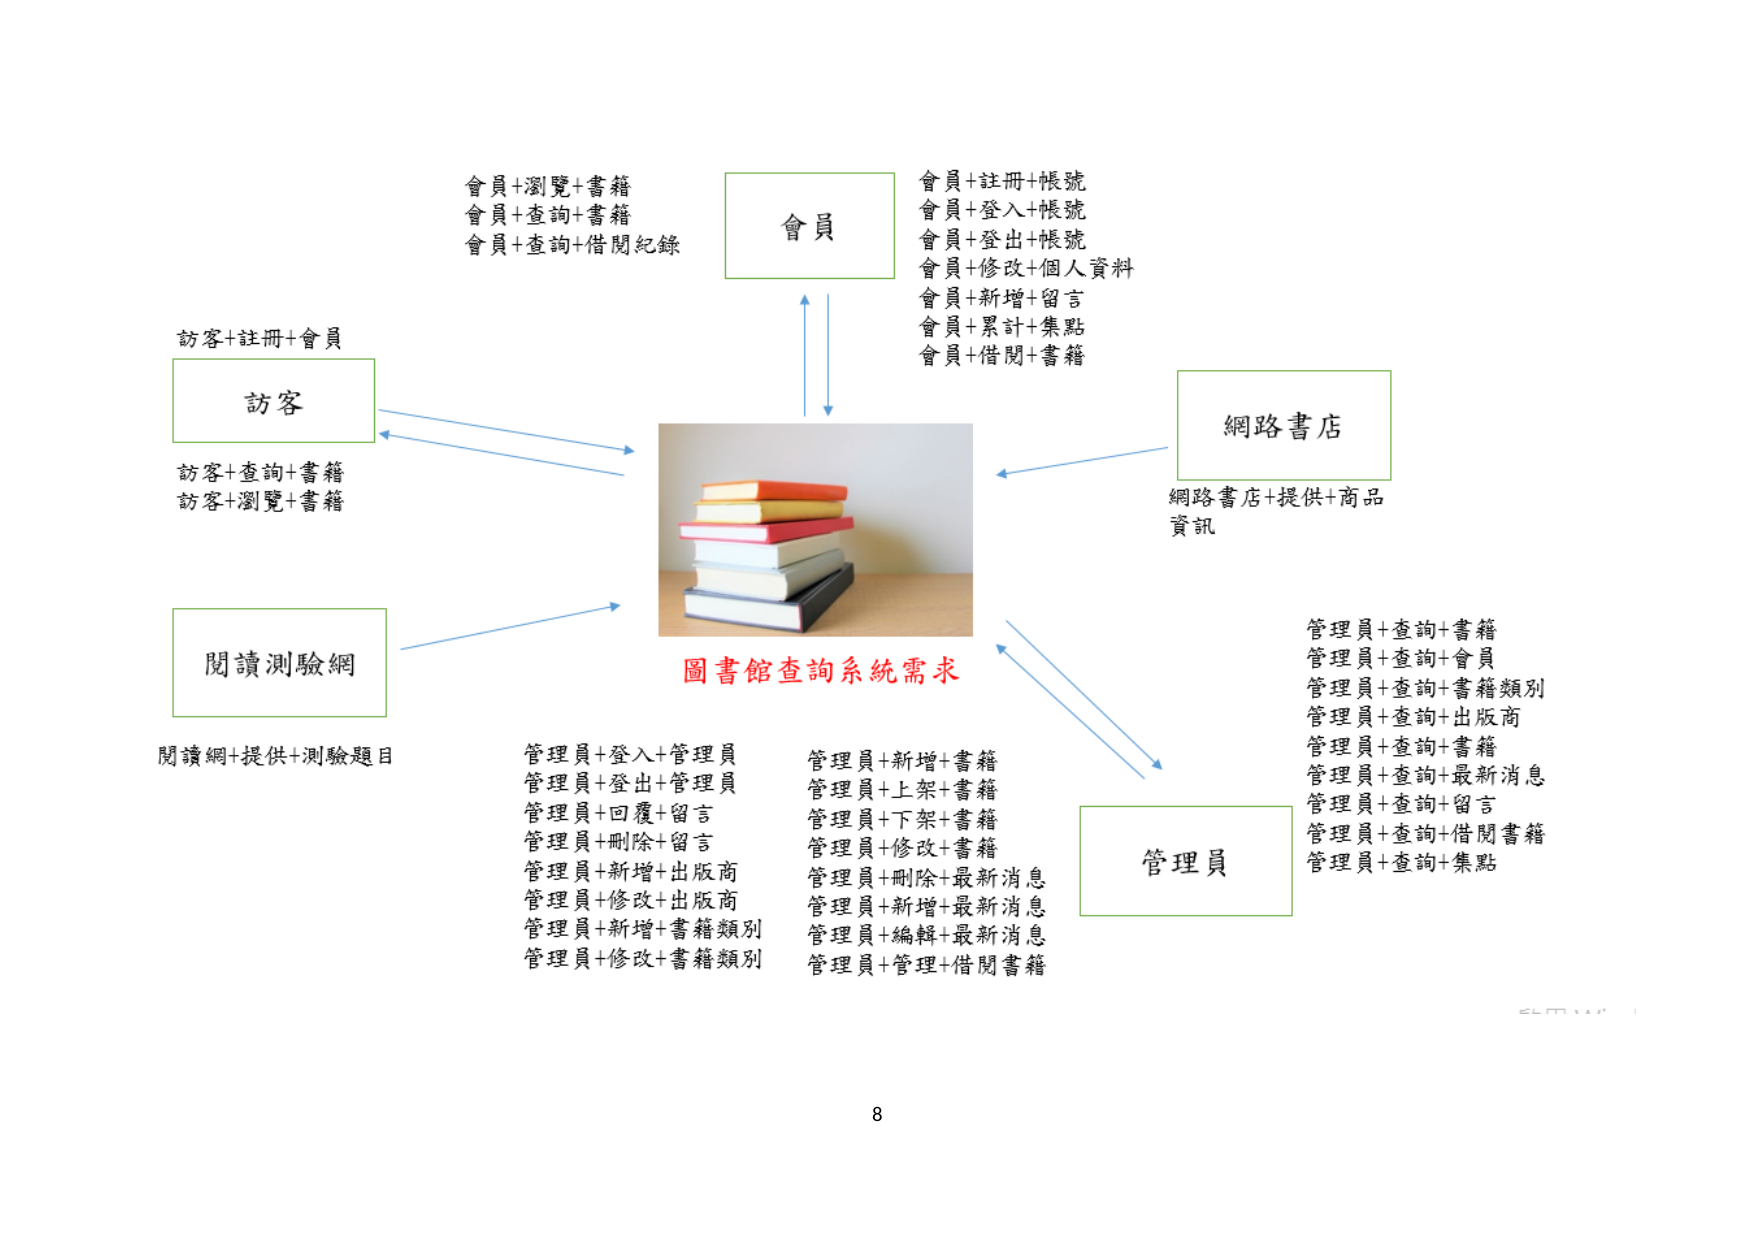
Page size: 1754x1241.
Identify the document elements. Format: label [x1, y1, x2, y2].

picture [118, 118, 1636, 1014]
